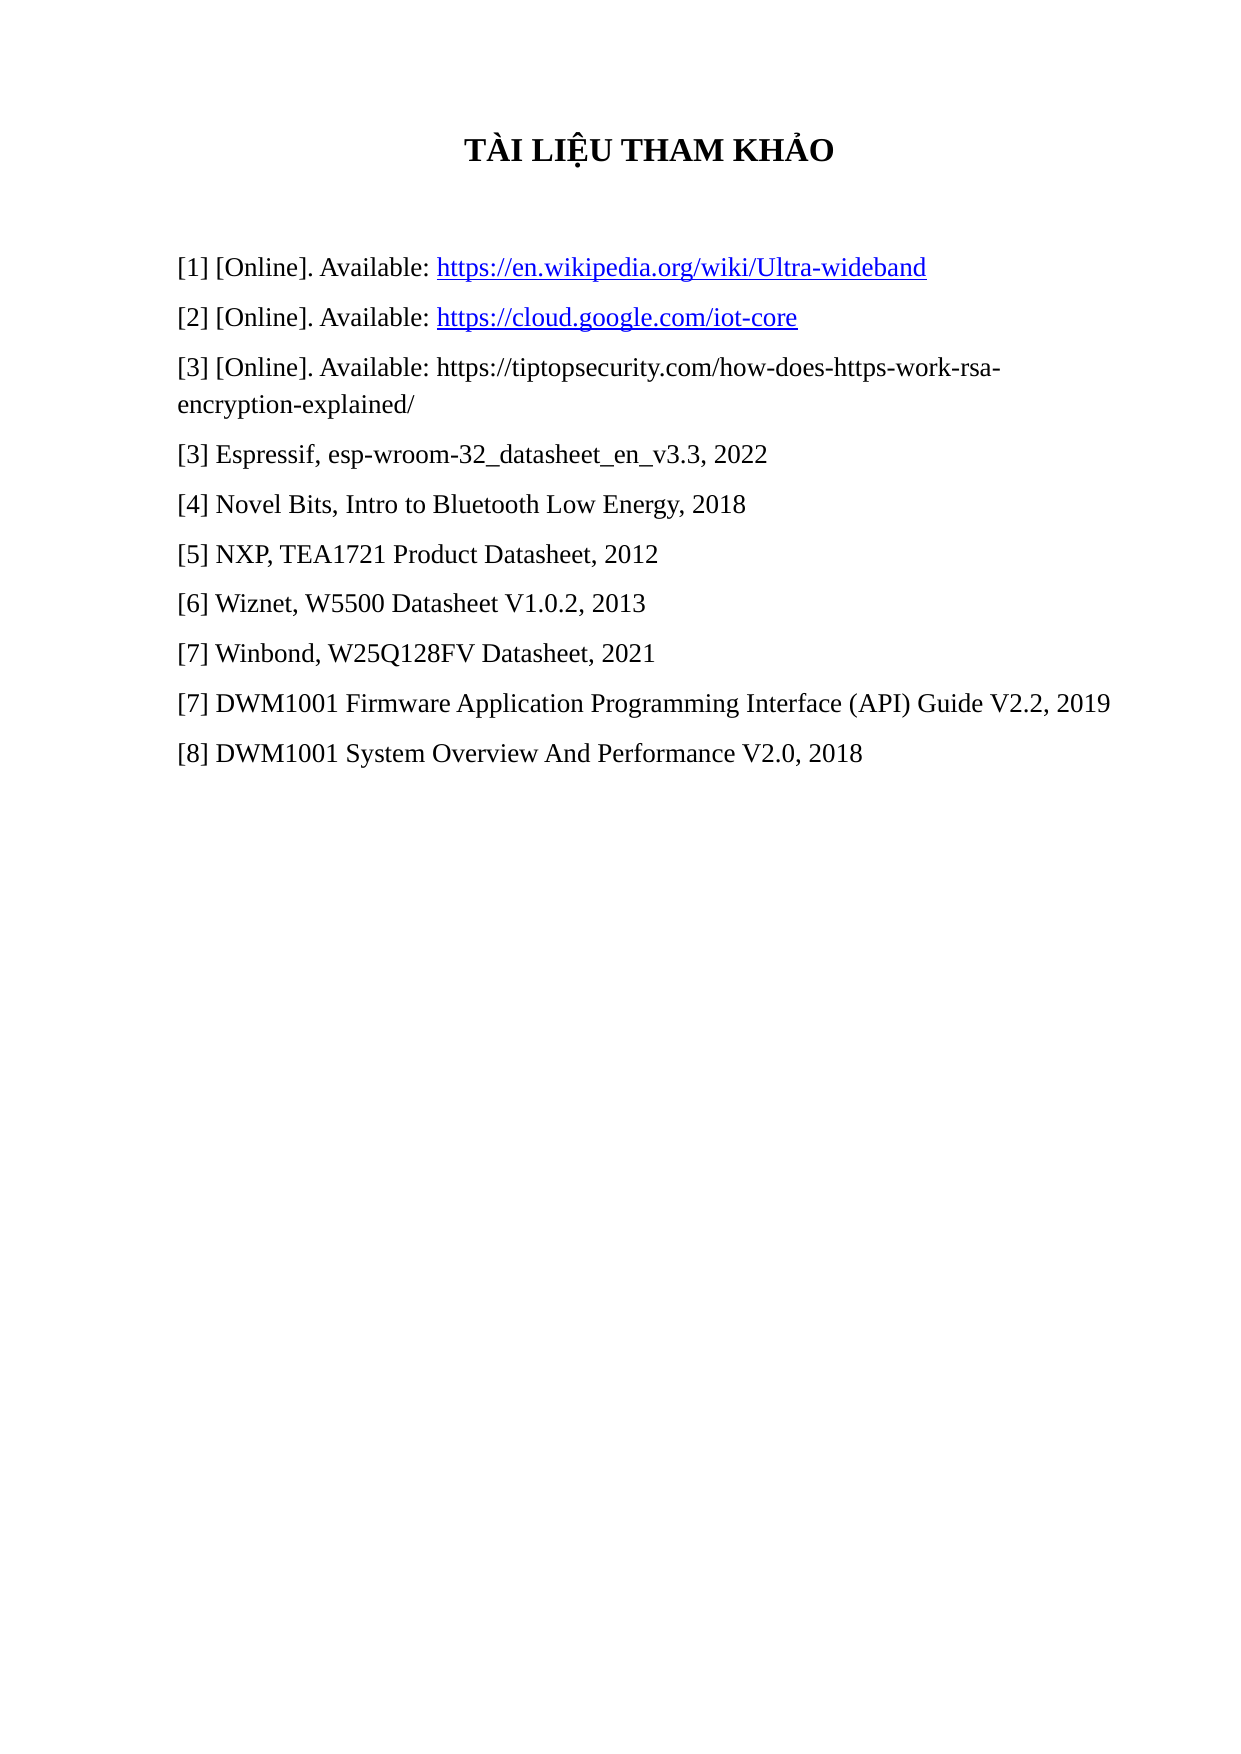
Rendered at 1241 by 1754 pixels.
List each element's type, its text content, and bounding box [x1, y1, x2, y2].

text [4] Novel Bits, Intro to Bluetooth Low Energy, 2018 [177, 488, 1122, 519]
text [5] NXP, TEA1721 Product Datasheet, 2012 [177, 538, 1122, 569]
text [7] Winbond, W25Q128FV Datasheet, 2021 [177, 637, 1122, 668]
text [6] Wiznet, W5500 Datasheet V1.0.2, 2013 [177, 588, 1122, 619]
text [2] [Online]. Available: https://cloud.google.com/iot-core [177, 301, 1122, 332]
text [3] [Online]. Available: https://tiptopsecurity.com/how-does-https-work-rsa- encryption-explained/ [177, 351, 1122, 419]
text [3] Espressif, esp-wroom-32_datasheet_en_v3.3, 2022 [177, 438, 1122, 469]
text [7] DWM1001 Firmware Application Programming Interface (API) Guide V2.2, 2019 [177, 687, 1122, 718]
text [1] [Online]. Available: https://en.wikipedia.org/wiki/Ultra-wideband [177, 252, 1122, 283]
text [8] DWM1001 System Overview And Performance V2.0, 2018 [177, 737, 1122, 768]
subtitle TÀI LIỆU THAM KHẢO [177, 131, 1122, 169]
